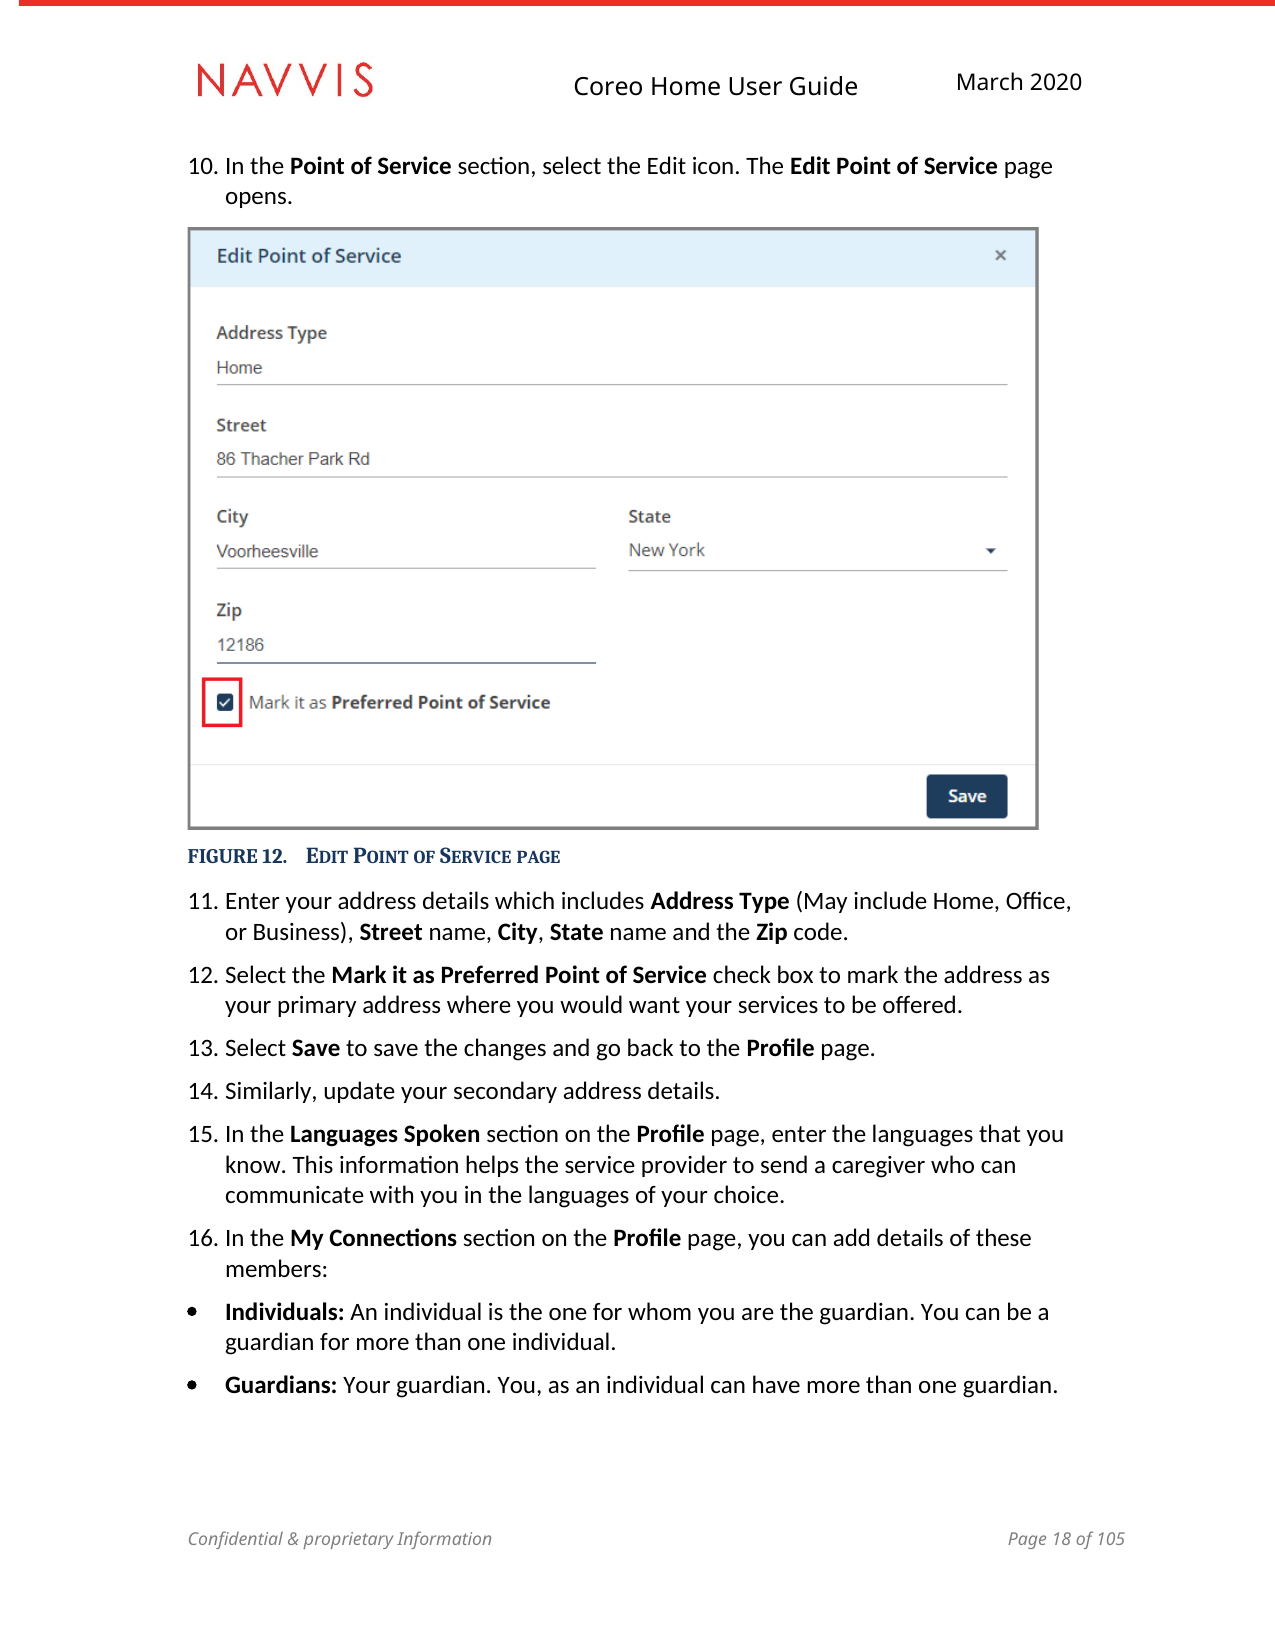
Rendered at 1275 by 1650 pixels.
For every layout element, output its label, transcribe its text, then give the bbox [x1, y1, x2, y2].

list In the My Connections section on the Profile page, you can add details of these members: [187, 1222, 1087, 1283]
list In the Languages Spoken section on the Profile page, enter the languages that you know. This information helps the service provider to send a caregiver who can communicate with you in the languages of your choice. [187, 1118, 1087, 1210]
list Guardians: Your guardian. You, as an individual can have more than one guardian. [187, 1369, 1087, 1400]
list Enter your address details which includes Address Type (May include Home, Office, or Business), Street name, City, State name and the Zip code. [187, 885, 1087, 946]
list In the Point of Service section, select the Edit icon. The Edit Point of Service page opens. [187, 150, 1087, 211]
picture [187, 227, 1039, 830]
picture [187, 55, 383, 104]
list Select the Mark it as Preferred Point of Service check box to mark the address as your primary address where you would want your services to be offered. [187, 959, 1087, 1020]
text Edit Point of Service page [187, 842, 1087, 869]
list Similarly, update your secondary address details. [187, 1075, 1087, 1106]
list Individuals: An individual is the one for whom you are the guardian. You can be a guardian for more than one individual. [187, 1296, 1087, 1357]
list Select Save to save the changes and go back to the Profile page. [187, 1032, 1087, 1063]
